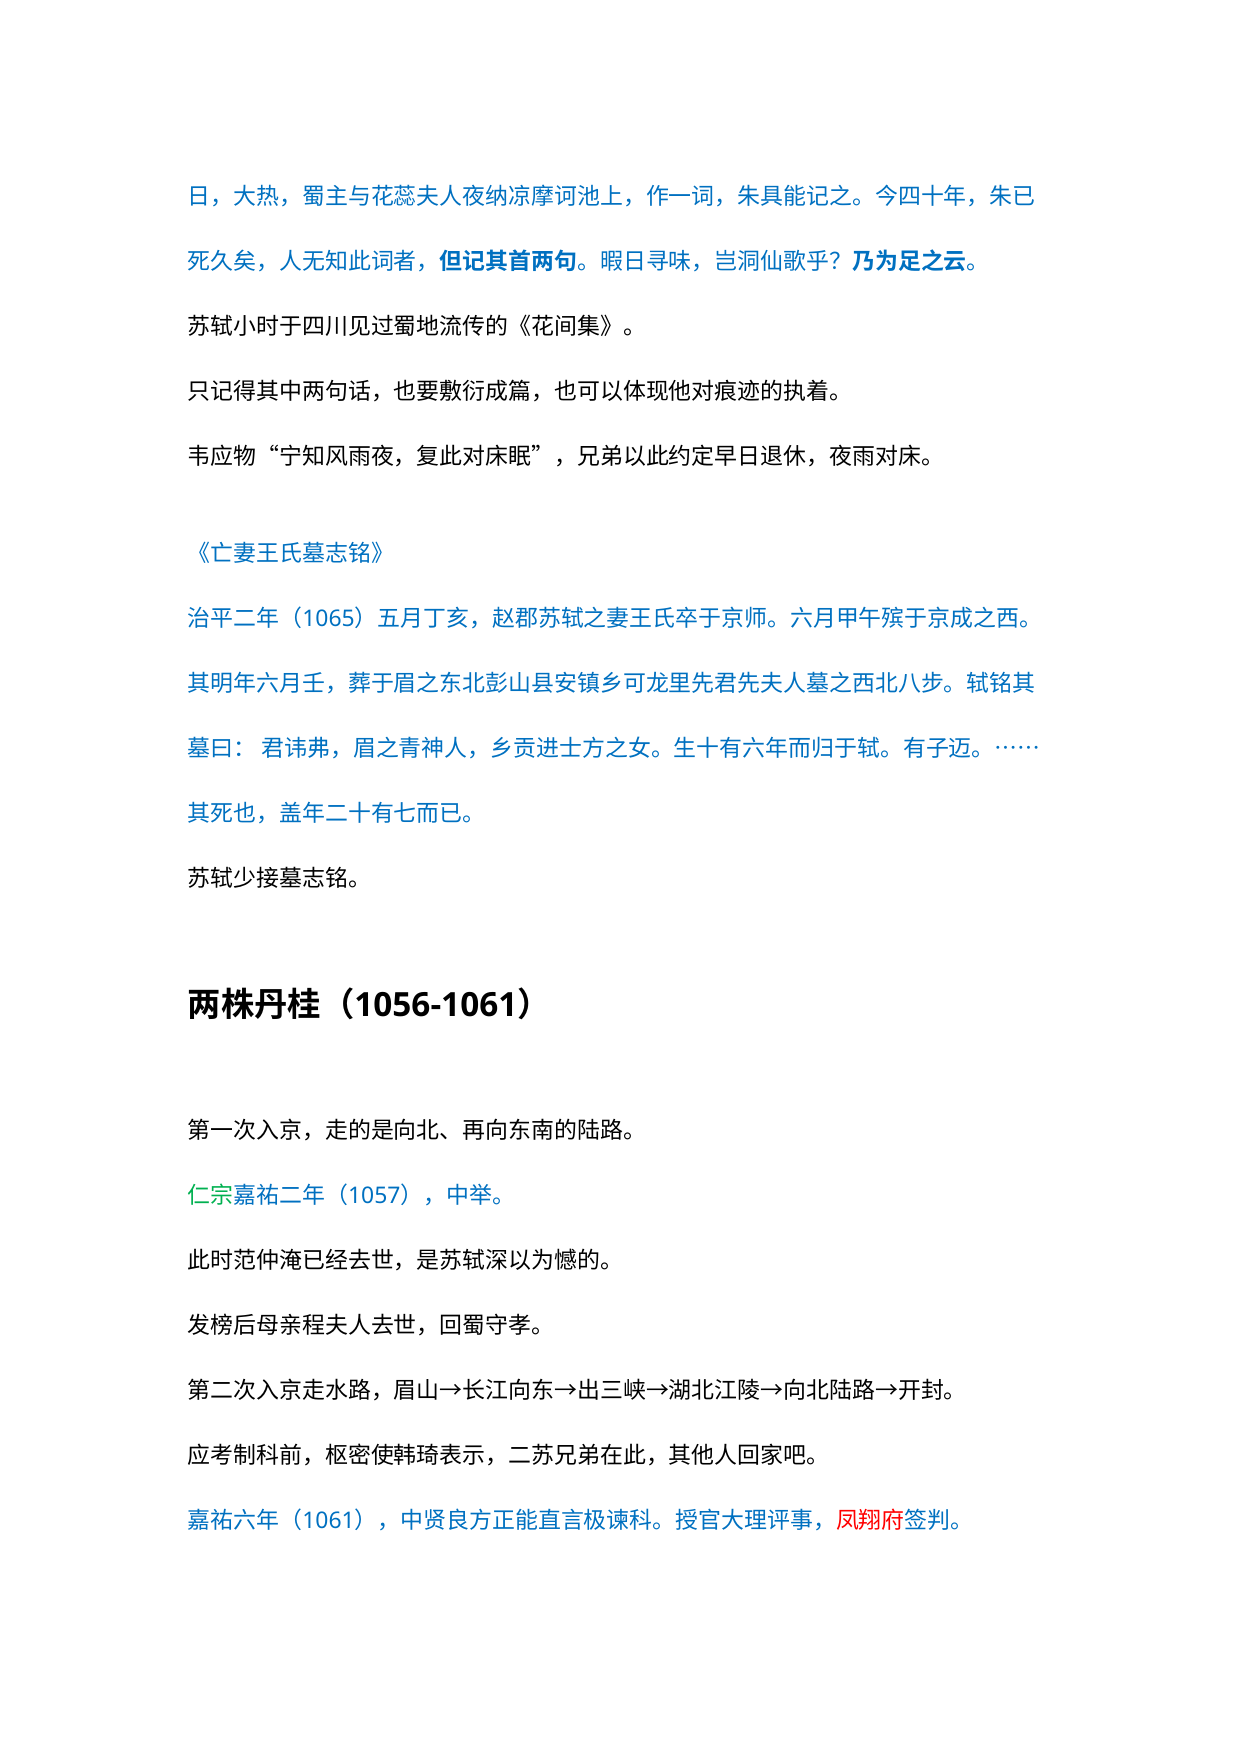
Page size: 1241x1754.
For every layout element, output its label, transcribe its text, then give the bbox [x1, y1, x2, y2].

text 嘉祐六年（1061），中贤良方正能直言极谏科。授官大理评事，凤翔府签判。 [187, 1486, 1053, 1551]
text 此时范仲淹已经去世，是苏轼深以为憾的。 [187, 1226, 1053, 1291]
text 仁宗嘉祐二年（1057），中举。 [187, 1161, 1053, 1226]
text 韦应物“宁知风雨夜，复此对床眠”，兄弟以此约定早日退休，夜雨对床。 [187, 422, 1053, 487]
text 发榜后母亲程夫人去世，回蜀守孝。 [187, 1291, 1053, 1356]
text 《亡妻王氏墓志铭》 [187, 519, 1053, 584]
text 苏轼小时于四川见过蜀地流传的《花间集》。 [187, 292, 1053, 357]
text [187, 162, 1053, 292]
text 苏轼少接墓志铭。 [187, 844, 1053, 909]
text 只记得其中两句话，也要敷衍成篇，也可以体现他对痕迹的执着。 [187, 357, 1053, 422]
text 第二次入京走水路，眉山→长江向东→出三峡→湖北江陵→向北陆路→开封。 [187, 1356, 1053, 1421]
text 治平二年（1065）五月丁亥，赵郡苏轼之妻王氏卒于京师。六月甲午殡于京成之西。其明年六月壬，葬于眉之东北彭山县安镇乡可龙里先君先夫人墓之西北八步。轼铭其墓曰： 君讳弗，眉之青神人，乡贡进士方之女。生十有六年而归于轼。有子迈。……其死也，盖年二十有七而已。 [187, 584, 1053, 844]
text 应考制科前，枢密使韩琦表示，二苏兄弟在此，其他人回家吧。 [187, 1421, 1053, 1486]
subtitle 两株丹桂（1056-1061） [187, 969, 1053, 1034]
text 第一次入京，走的是向北、再向东南的陆路。 [187, 1096, 1053, 1161]
